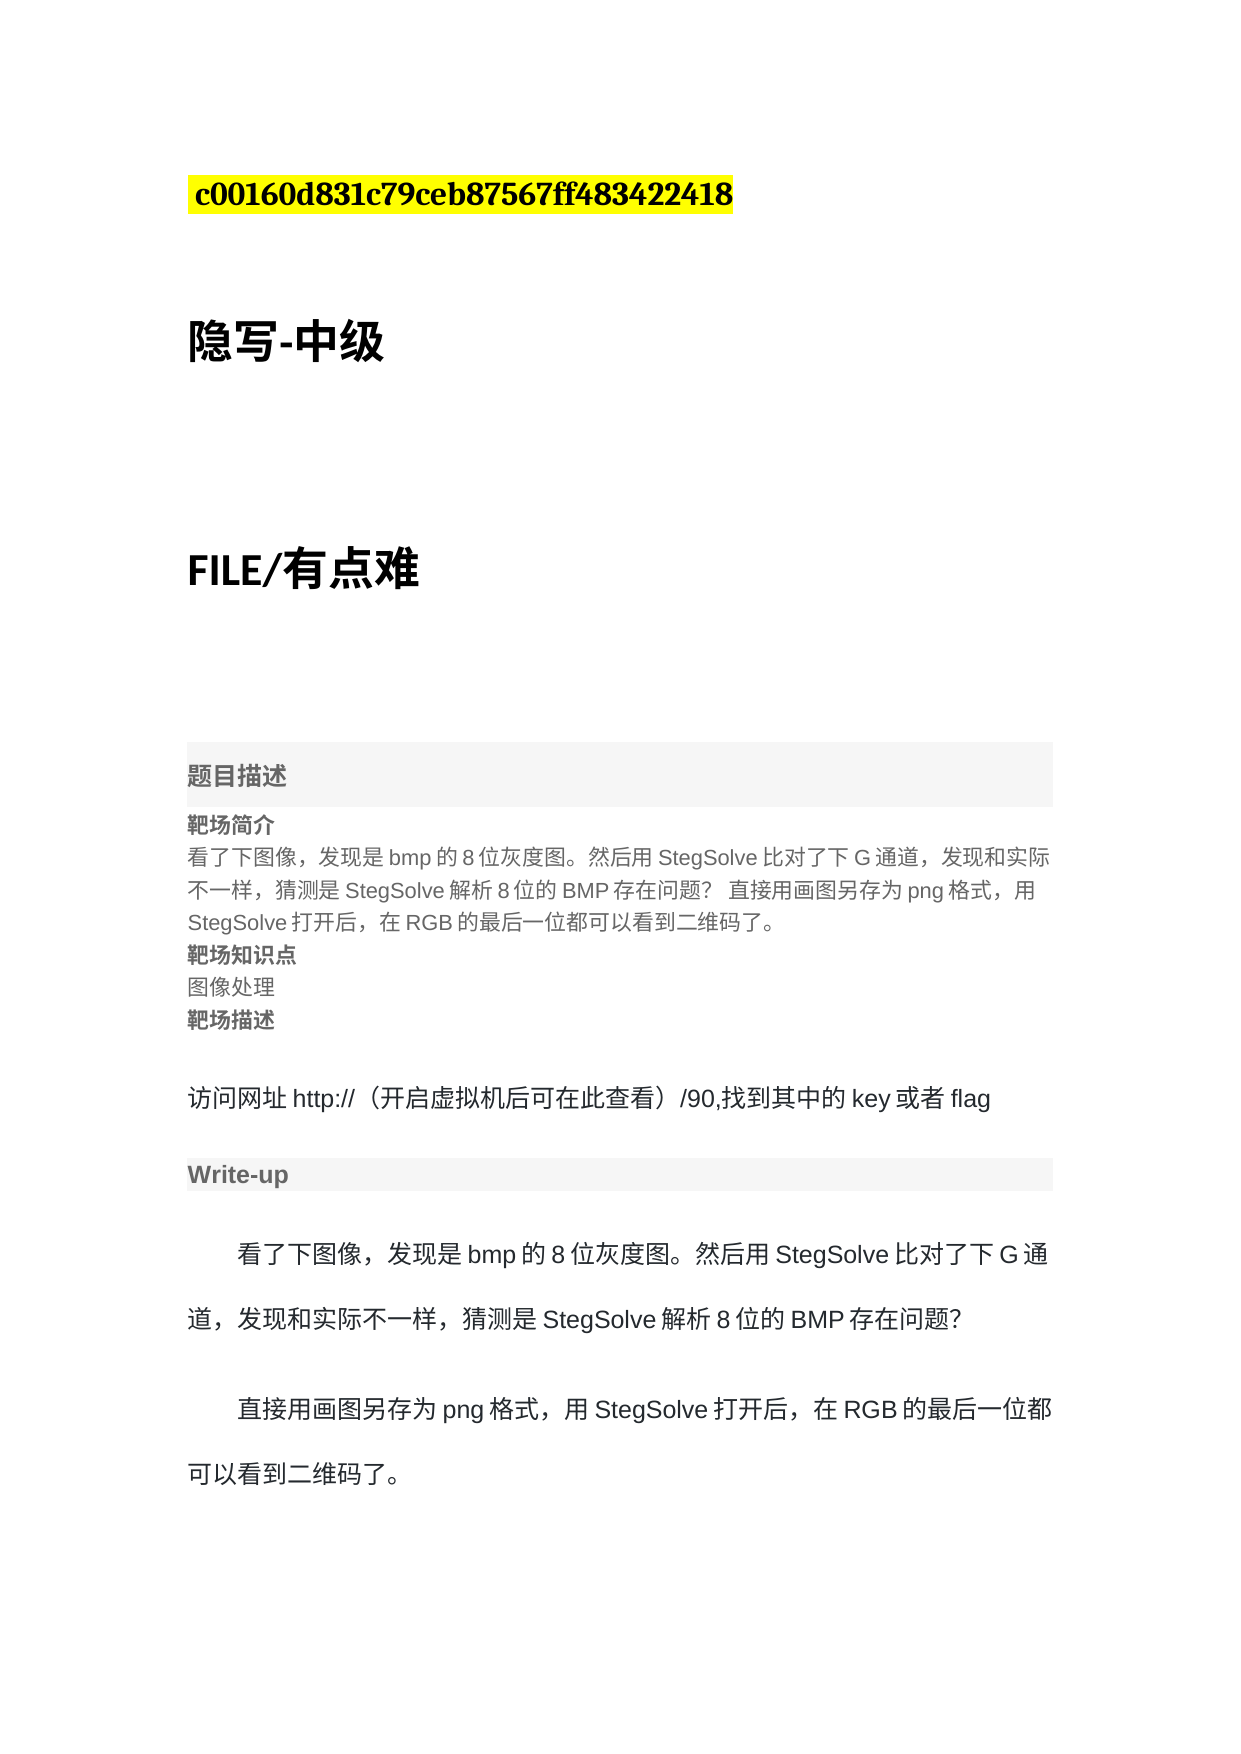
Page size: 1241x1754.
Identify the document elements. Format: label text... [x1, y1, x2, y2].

text 靶场描述 [187, 1002, 1053, 1035]
subtitle FILE/有点难 [187, 517, 1053, 614]
subtitle 隐写-中级 [187, 290, 1053, 388]
text 看了下图像，发现是bmp的8位灰度图。然后用StegSolve比对了下G通道，发现和实际不一样，猜测是StegSolve解析8位的BMP存在问题？ [187, 1220, 1053, 1350]
text 靶场简介 [187, 807, 1053, 840]
text 看了下图像，发现是bmp的8位灰度图。然后用StegSolve比对了下G通道，发现和实际不一样，猜测是StegSolve解析8位的BMP存在问题？ 直接用画图另存为png格式，用StegSolve打开后，在RGB的最后一位都可以看到二维码了。 [187, 840, 1053, 937]
text 题目描述 [187, 742, 1053, 807]
text 访问网址http://（开启虚拟机后可在此查看）/90,找到其中的key或者flag [187, 1064, 1053, 1129]
text Write-up [187, 1158, 1053, 1191]
text 直接用画图另存为png格式，用StegSolve打开后，在RGB的最后一位都可以看到二维码了。 [187, 1375, 1053, 1505]
text 图像处理 [187, 970, 1053, 1002]
subtitle c00160d831c79ceb87567ff483422418 [187, 162, 1053, 227]
text 靶场知识点 [187, 937, 1053, 970]
